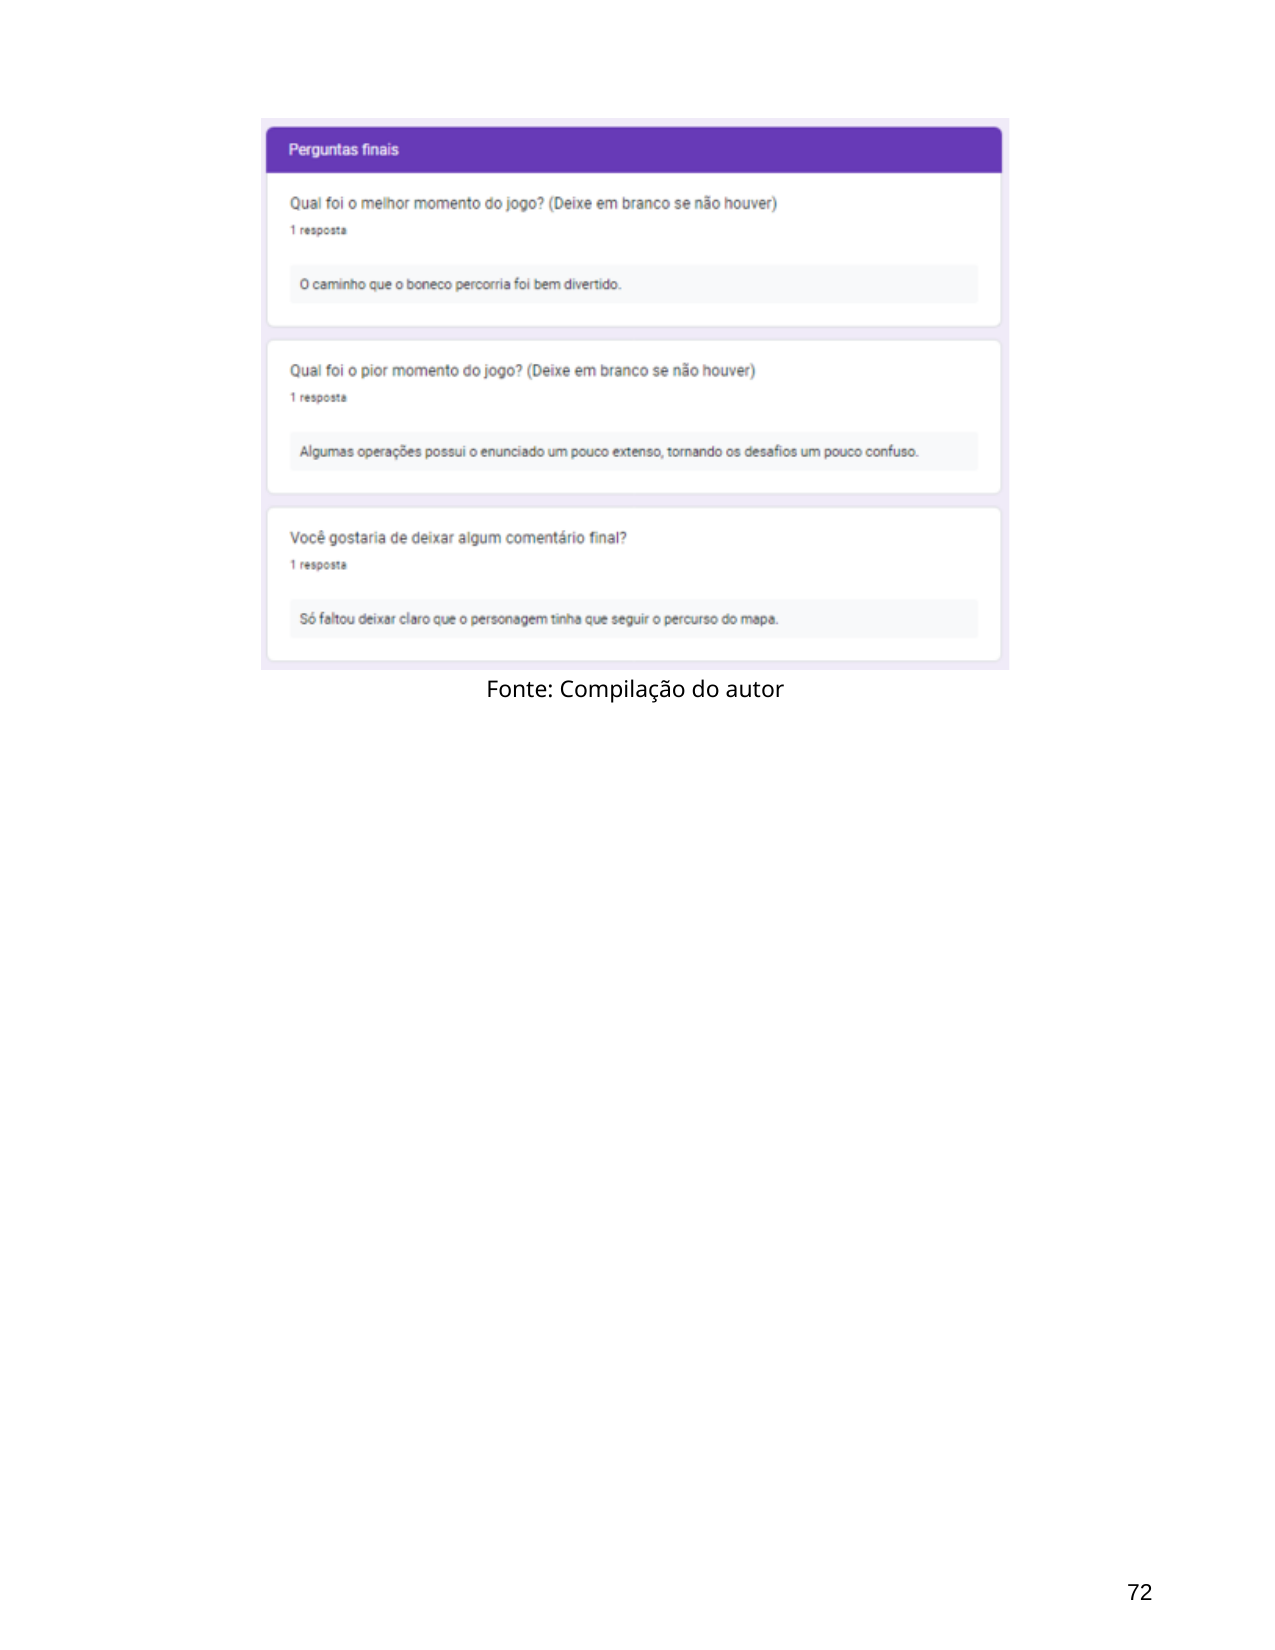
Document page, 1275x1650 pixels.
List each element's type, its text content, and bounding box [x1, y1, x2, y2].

text Fonte: Compilação do autor [118, 673, 1152, 705]
picture [261, 118, 1010, 670]
